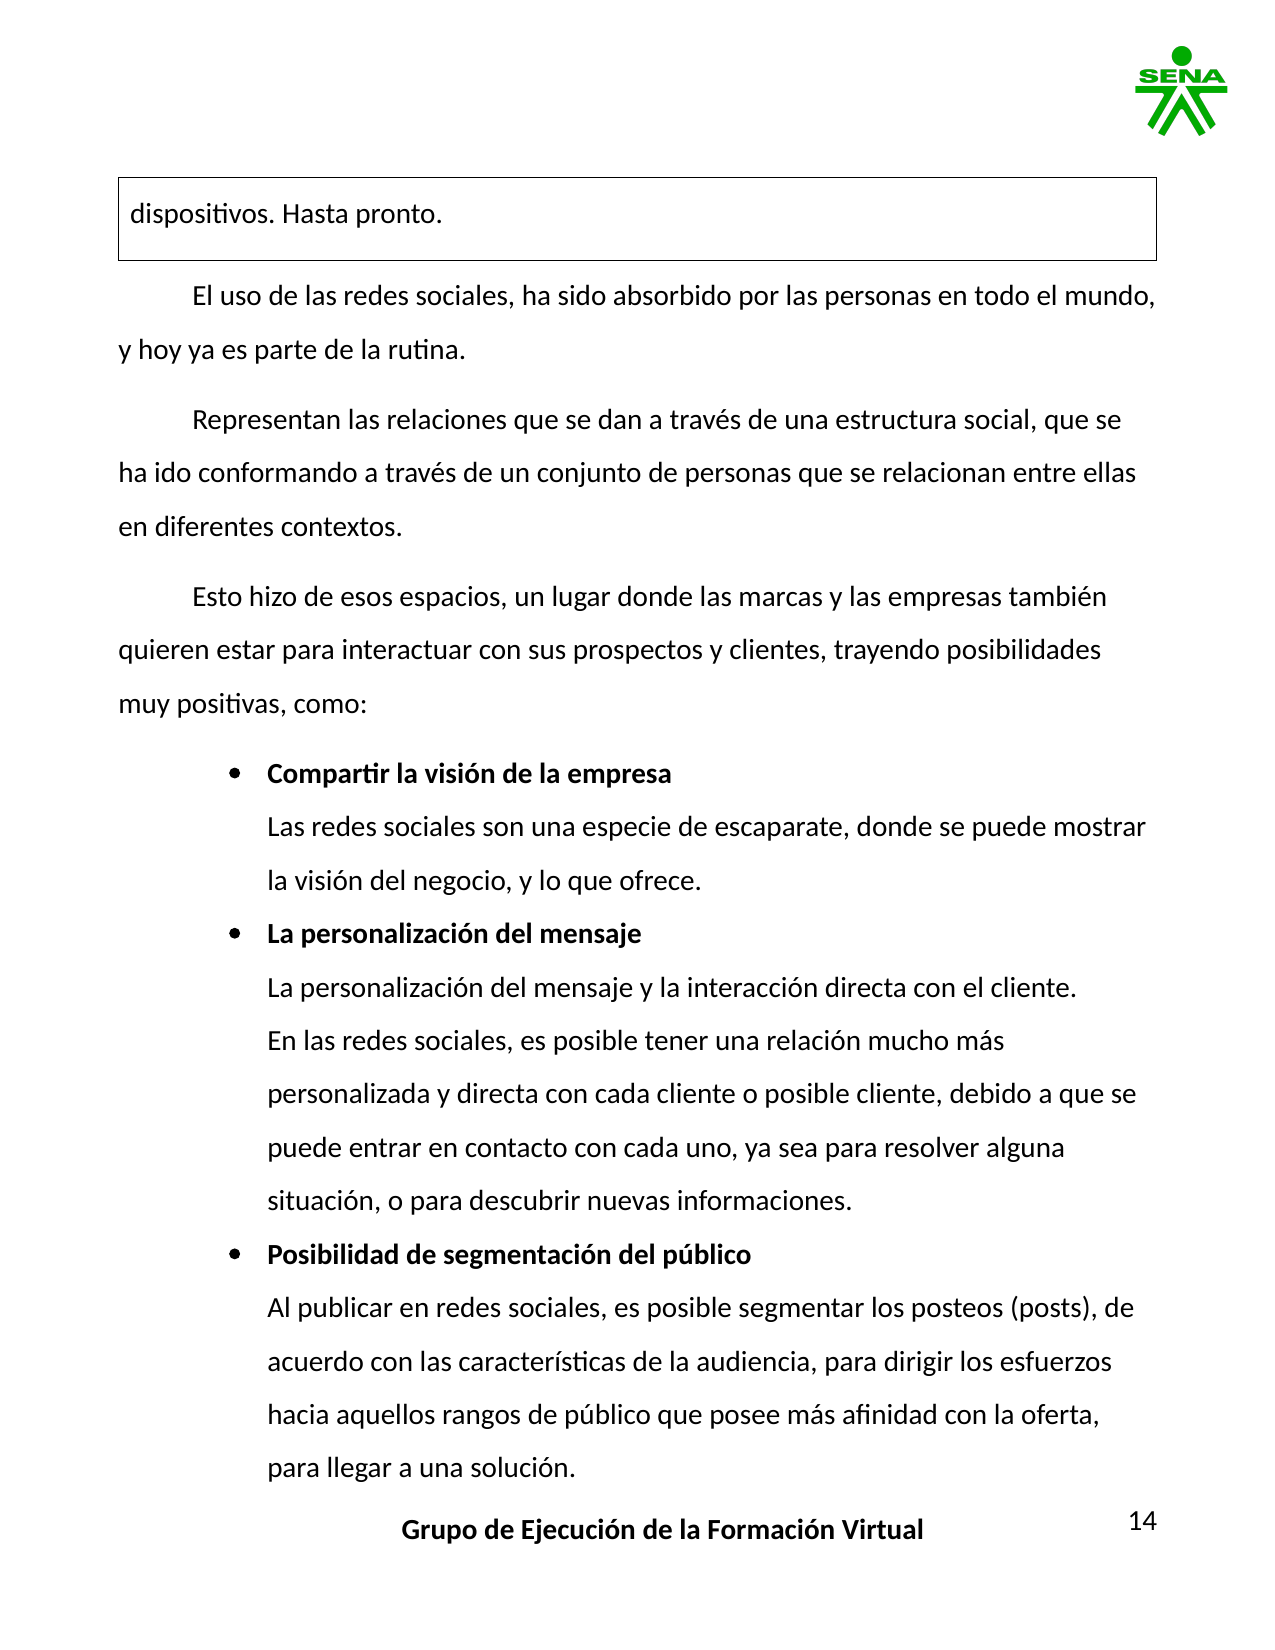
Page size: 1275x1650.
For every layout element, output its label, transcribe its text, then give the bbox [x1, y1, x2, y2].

list La personalización del mensaje y la interacción directa con el cliente. [267, 969, 1157, 1004]
list Las redes sociales son una especie de escaparate, donde se puede mostrar la visión del negocio, y lo que ofrece. [267, 808, 1157, 897]
text El uso de las redes sociales, ha sido absorbido por las personas en todo el mundo, y hoy ya es parte de la rutina. [118, 277, 1157, 366]
list Al publicar en redes sociales, es posible segmentar los posteos (posts), de acuerdo con las características de la audiencia, para dirigir los esfuerzos hacia aquellos rangos de público que posee más afinidad con la oferta, para llegar a una solución. [267, 1289, 1157, 1485]
text Representan las relaciones que se dan a través de una estructura social, que se ha ido conformando a través de un conjunto de personas que se relacionan entre ellas en diferentes contextos. [118, 401, 1157, 543]
list En las redes sociales, es posible tener una relación mucho más personalizada y directa con cada cliente o posible cliente, debido a que se puede entrar en contacto con cada uno, ya sea para resolver alguna situación, o para descubrir nuevas informaciones. [267, 1022, 1157, 1218]
list Compartir la visión de la empresa [229, 755, 1157, 791]
list Posibilidad de segmentación del público [229, 1236, 1157, 1271]
list La personalización del mensaje [229, 915, 1157, 951]
text Esto hizo de esos espacios, un lugar donde las marcas y las empresas también quieren estar para interactuar con sus prospectos y clientes, trayendo posibilidades muy positivas, como: [118, 578, 1157, 720]
picture [1135, 46, 1228, 136]
